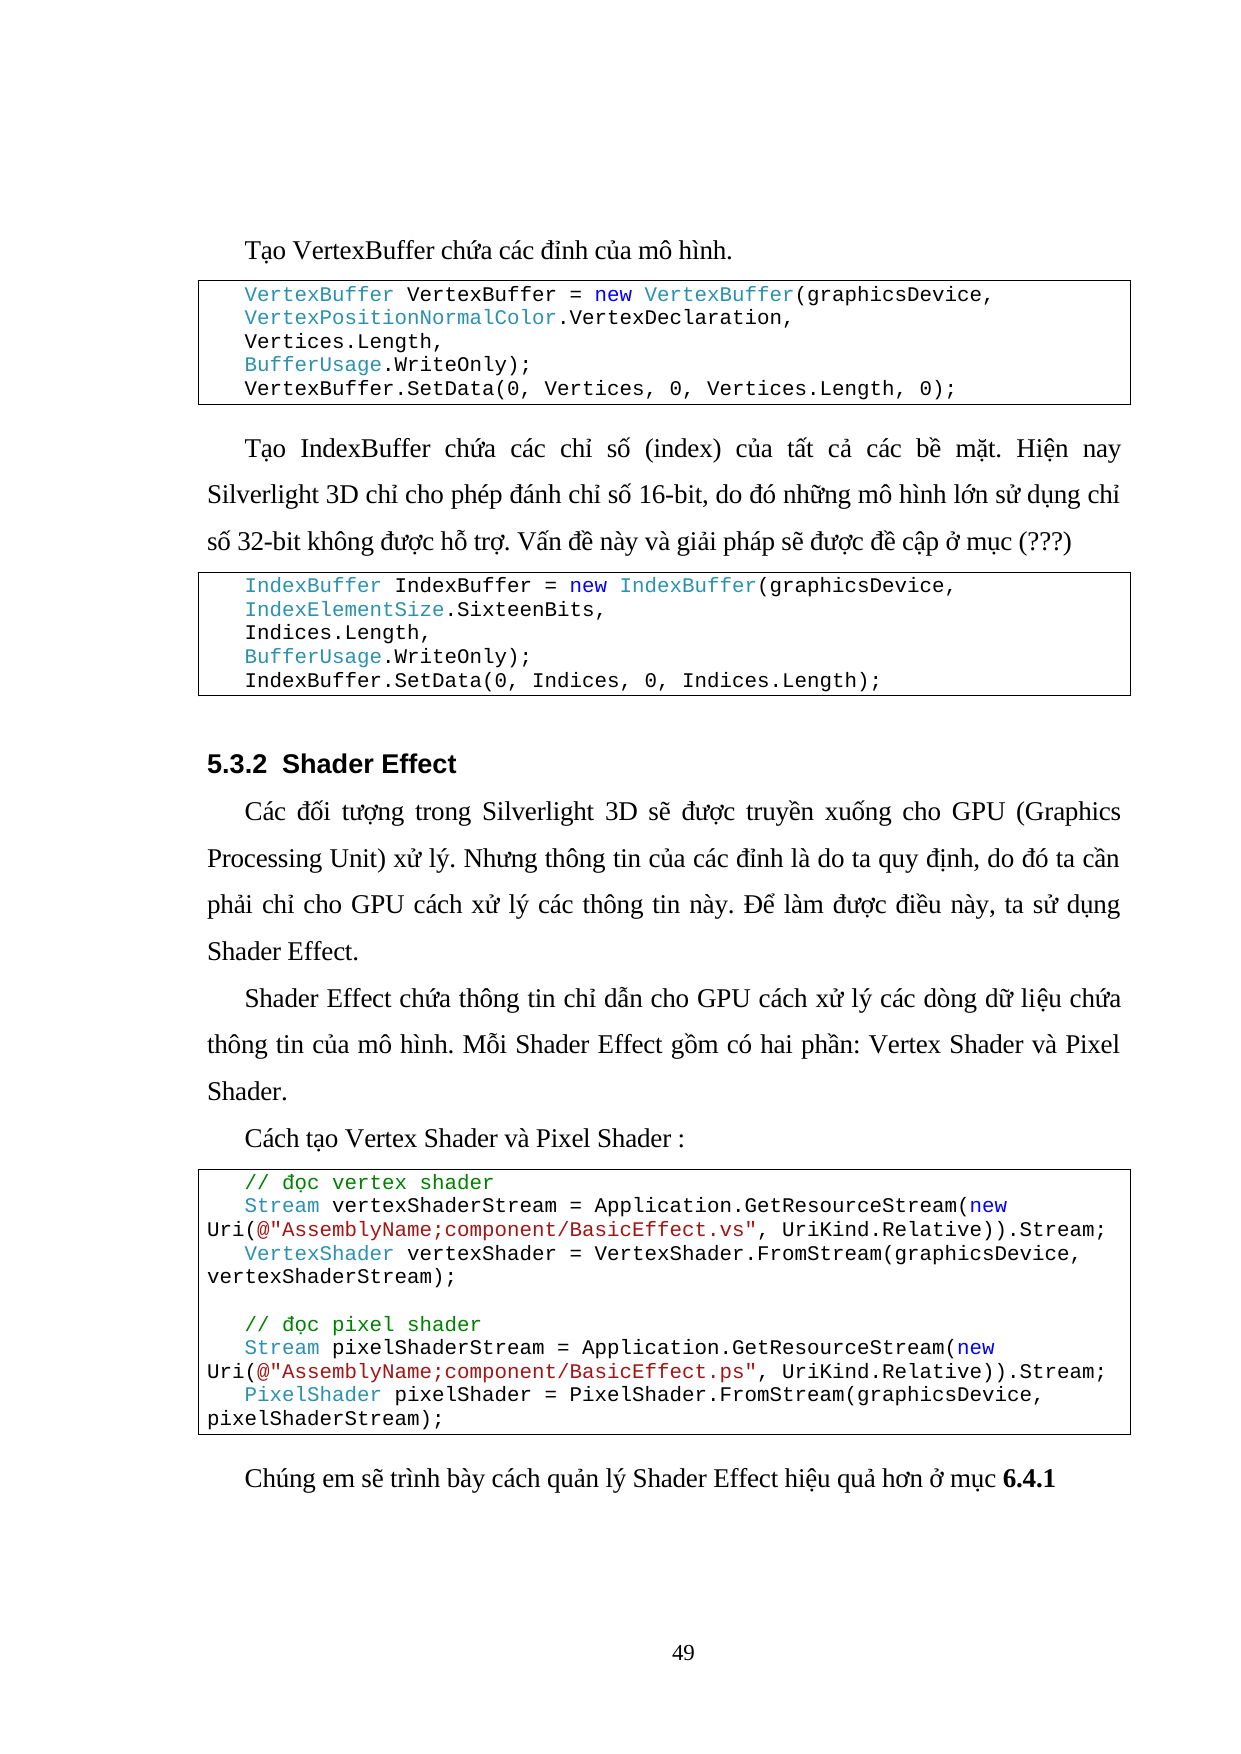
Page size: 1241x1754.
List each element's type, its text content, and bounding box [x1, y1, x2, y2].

text Các đối tượng trong Silverlight 3D sẽ được truyền xuống cho GPU (Graphics Processing Unit) xử lý. Nhưng thông tin của các đỉnh là do ta quy định, do đó ta cần phải chỉ cho GPU cách xử lý các thông tin này. Để làm được điều này, ta sử dụng Shader Effect. [207, 795, 1122, 966]
text // đọc pixel shader [207, 1313, 1122, 1337]
text PixelShader pixelShader = PixelShader.FromStream(graphicsDevice, pixelShaderStream); [199, 1381, 1130, 1434]
text Stream pixelShaderStream = Application.GetResourceStream(new Uri(@"AssemblyName;component/BasicEffect.ps", UriKind.Relative)).Stream; [207, 1337, 1122, 1381]
subtitle Shader Effect [207, 748, 1122, 779]
text Stream vertexShaderStream = Application.GetResourceStream(new Uri(@"AssemblyName;component/BasicEffect.vs", UriKind.Relative)).Stream; [207, 1195, 1122, 1243]
text Indices.Length, [207, 622, 1122, 646]
text // đọc vertex shader [199, 1170, 1130, 1195]
text IndexElementSize.SixteenBits, [207, 599, 1122, 622]
text Cách tạo Vertex Shader và Pixel Shader : [207, 1122, 1122, 1153]
text BufferUsage.WriteOnly); [207, 354, 1122, 375]
text VertexBuffer.SetData(0, Vertices, 0, Vertices.Length, 0); [199, 375, 1130, 404]
text Tạo IndexBuffer chứa các chỉ số (index) của tất cả các bề mặt. Hiện nay Silverlight 3D chỉ cho phép đánh chỉ số 16-bit, do đó những mô hình lớn sử dụng chỉ số 32-bit không được hỗ trợ. Vấn đề này và giải pháp sẽ được đề cập ở mục (???) [207, 432, 1122, 556]
text IndexBuffer.SetData(0, Indices, 0, Indices.Length); [199, 666, 1130, 695]
text Chúng em sẽ trình bày cách quản lý Shader Effect hiệu quả hơn ở mục 6.4.1 [207, 1462, 1122, 1493]
text VertexShader vertexShader = VertexShader.FromStream(graphicsDevice, vertexShaderStream); [207, 1243, 1122, 1290]
text VertexBuffer VertexBuffer = new VertexBuffer(graphicsDevice, [199, 281, 1130, 307]
text Shader Effect chứa thông tin chỉ dẫn cho GPU cách xử lý các dòng dữ liệu chứa thông tin của mô hình. Mỗi Shader Effect gồm có hai phần: Vertex Shader và Pixel Shader. [207, 982, 1122, 1106]
text VertexPositionNormalColor.VertexDeclaration, [207, 307, 1122, 331]
text IndexBuffer IndexBuffer = new IndexBuffer(graphicsDevice, [199, 573, 1130, 599]
text BufferUsage.WriteOnly); [207, 646, 1122, 666]
text Vertices.Length, [207, 331, 1122, 354]
text Tạo VertexBuffer chứa các đỉnh của mô hình. [207, 234, 1122, 265]
